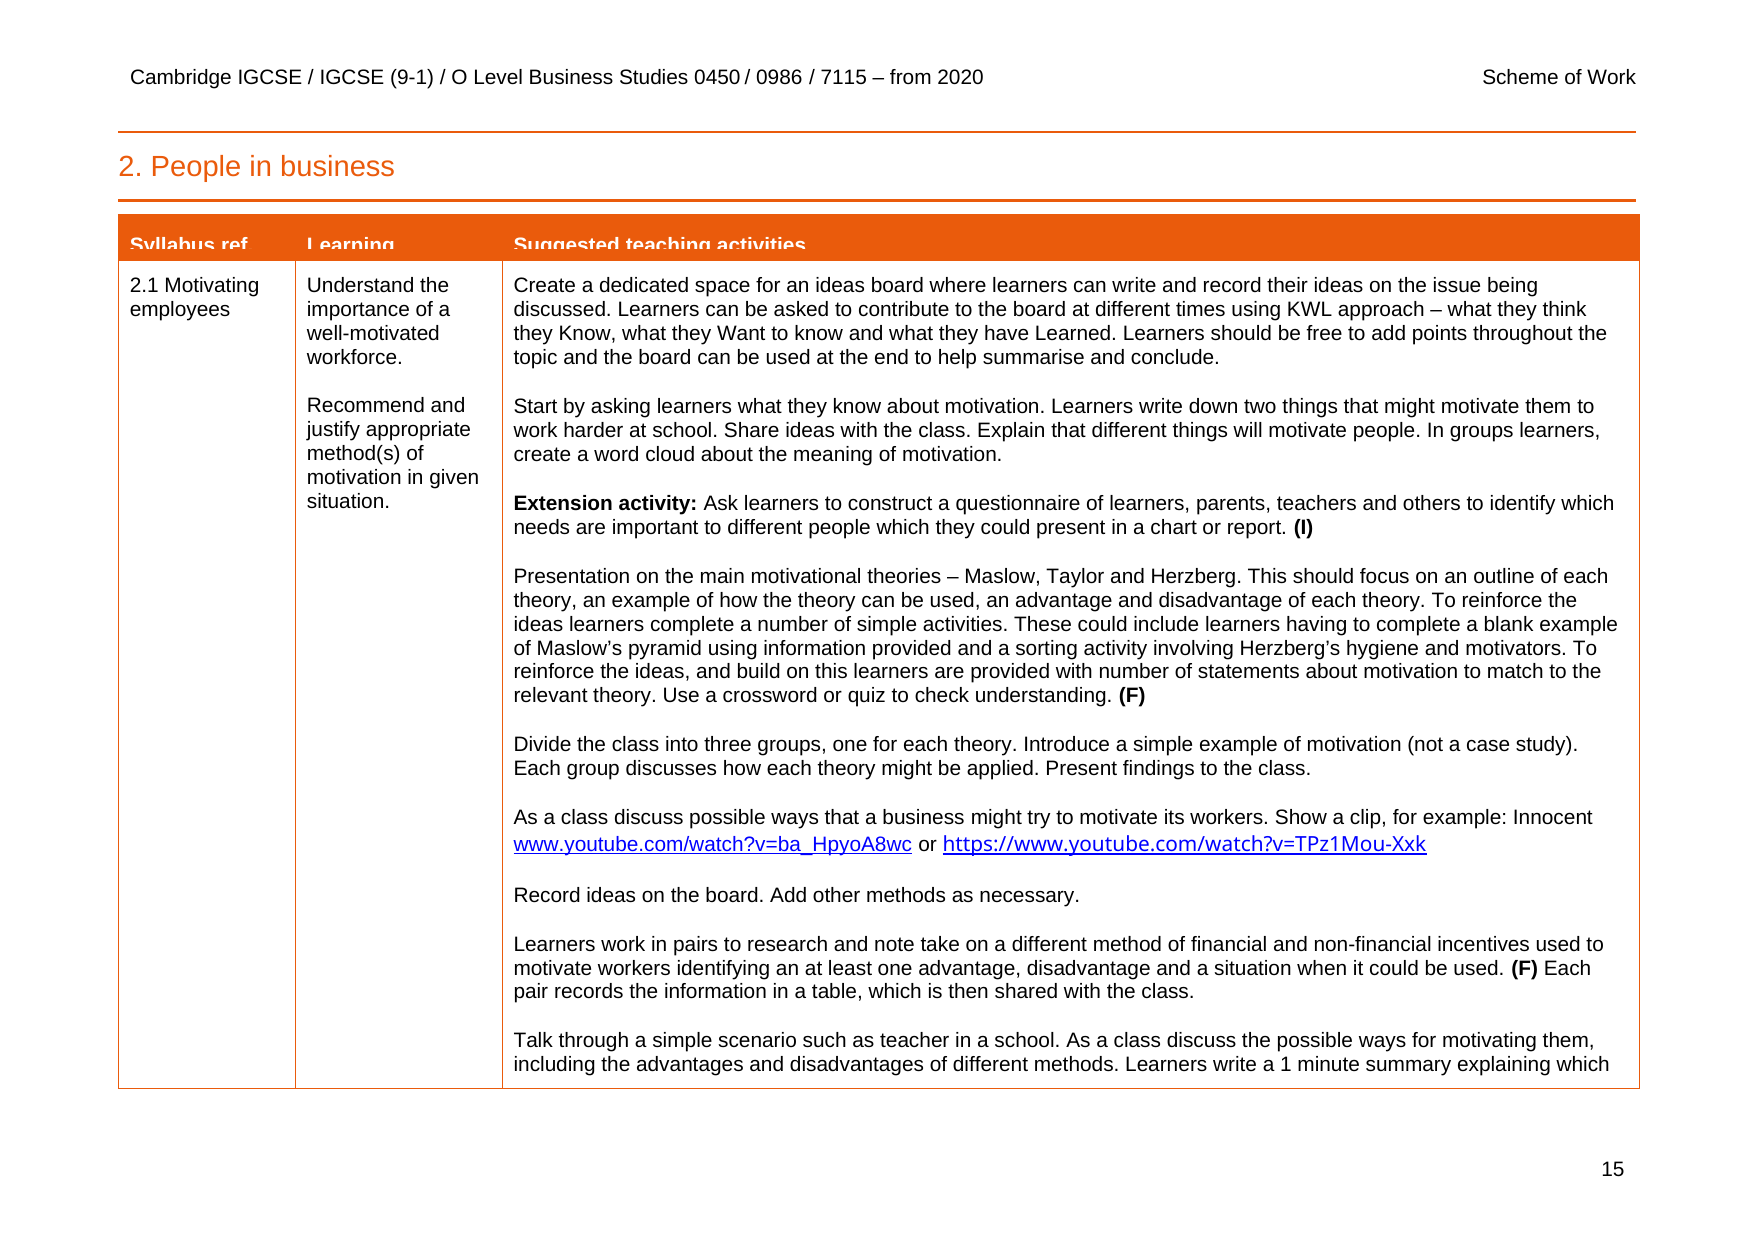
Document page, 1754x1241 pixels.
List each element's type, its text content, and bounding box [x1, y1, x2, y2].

table_header Syllabus ref. [119, 215, 295, 260]
table_header Learning objectives [296, 215, 502, 260]
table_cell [296, 261, 502, 1088]
table_cell 2.1 Motivating employees [119, 261, 295, 1088]
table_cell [503, 261, 1639, 1088]
table_header Suggested teaching activities [503, 215, 1639, 260]
subtitle 2. People in business [118, 133, 1636, 199]
